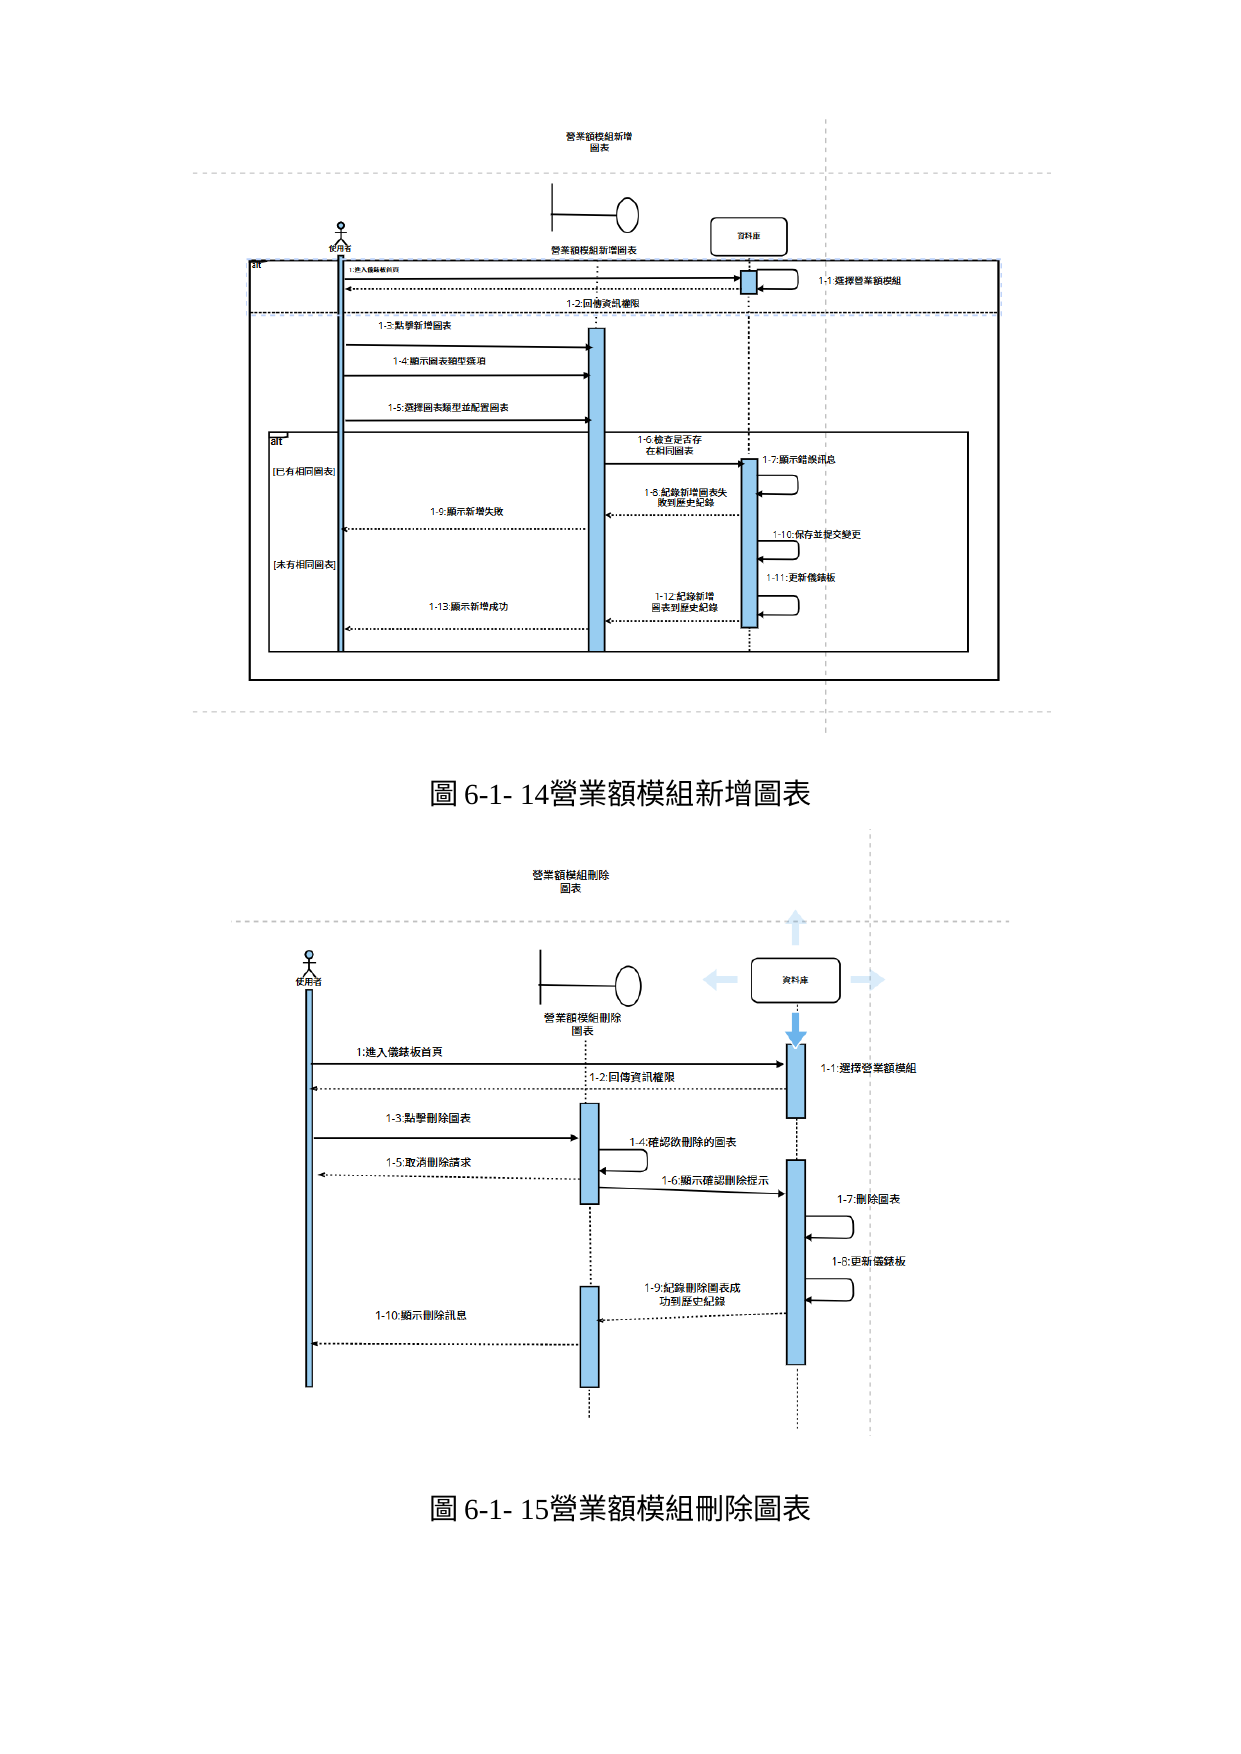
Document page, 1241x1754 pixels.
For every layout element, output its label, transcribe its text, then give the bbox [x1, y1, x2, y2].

picture [231, 829, 1010, 1436]
picture [189, 114, 1051, 734]
